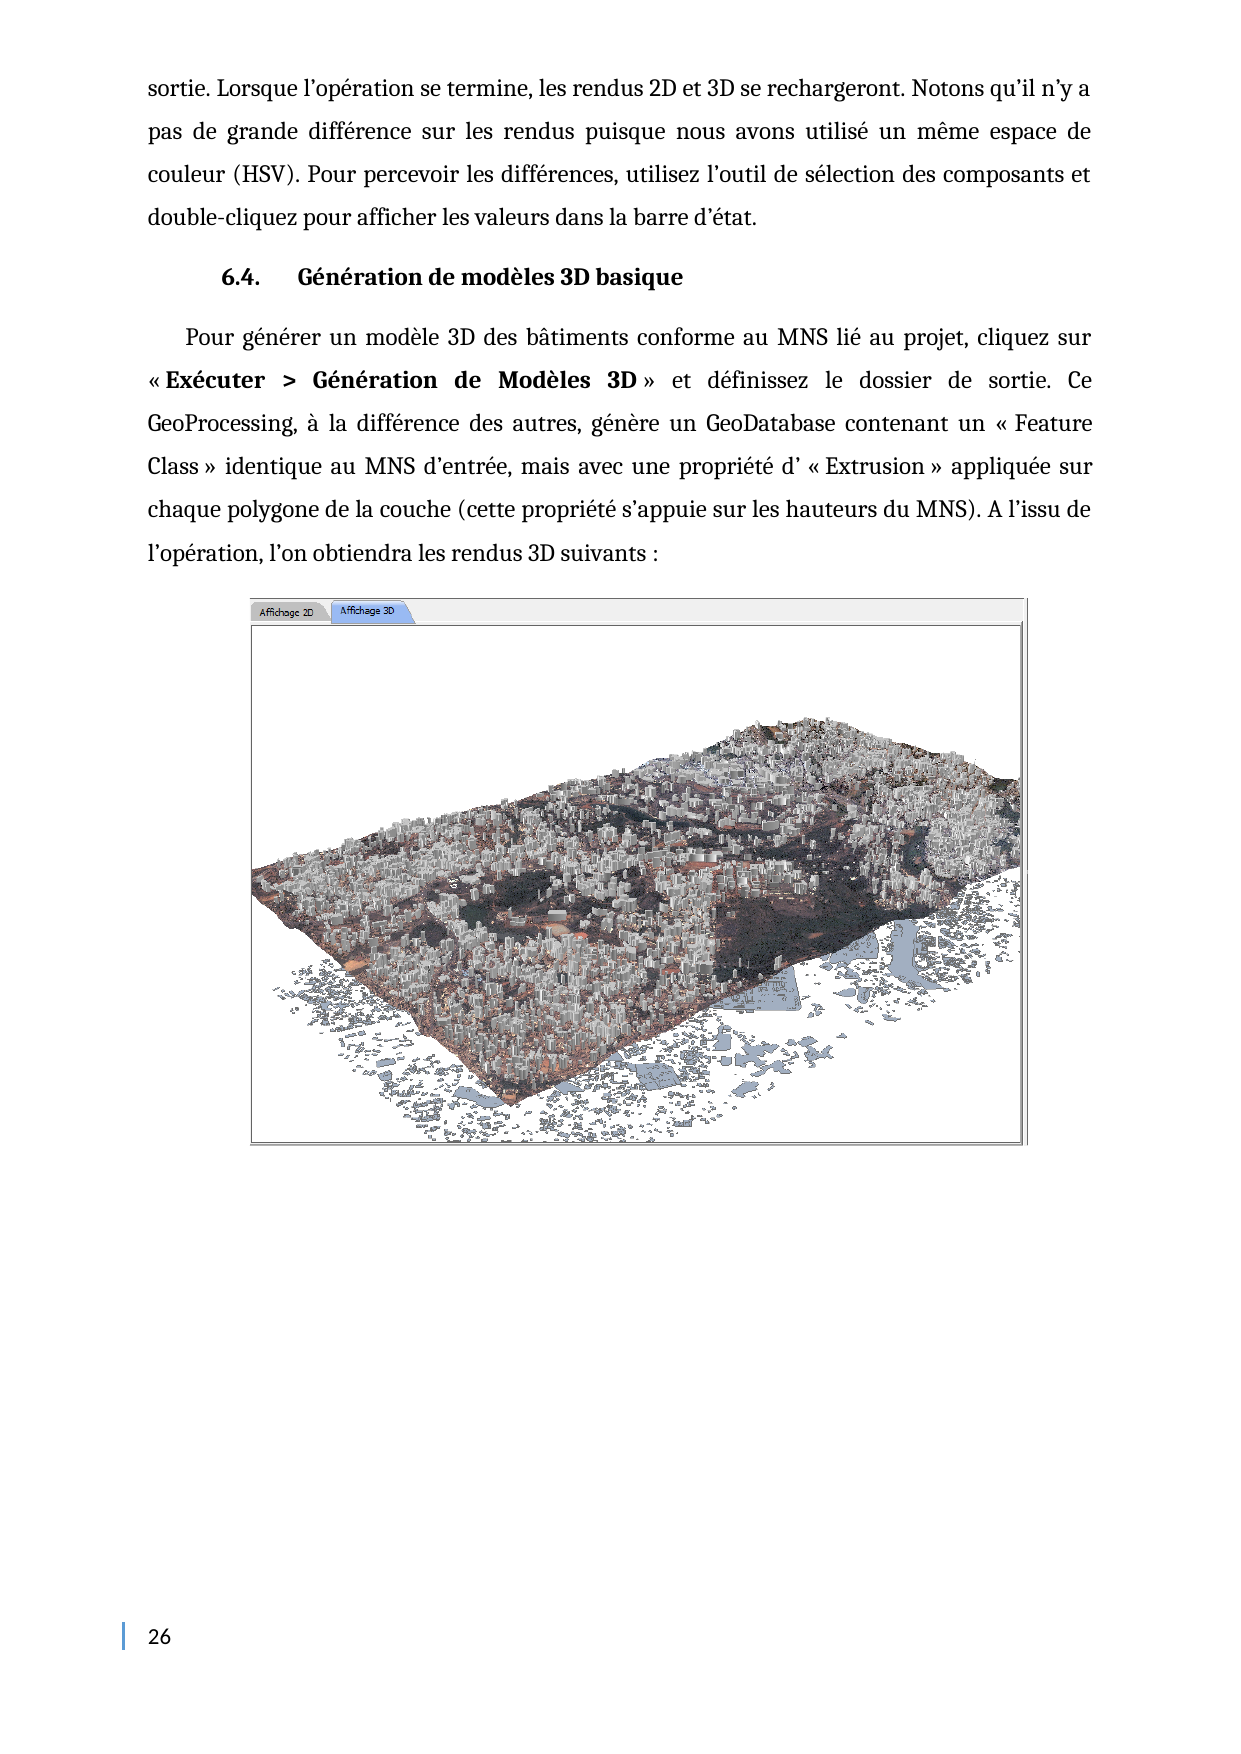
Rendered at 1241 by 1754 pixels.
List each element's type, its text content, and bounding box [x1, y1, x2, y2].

picture [249, 598, 1028, 1146]
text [148, 74, 1093, 232]
text Pour générer un modèle 3D des bâtiments conforme au MNS lié au projet, cliquez sur « Exécuter > Génération de Modèles 3D » et définissez le dossier de sortie. Ce GeoProcessing, à la différence des autres, génère un GeoDatabase contenant un « Feature Class » identique au MNS d’entrée, mais avec une propriété d’ « Extrusion » appliquée sur chaque polygone de la couche (cette propriété s’appuie sur les hauteurs du MNS). A l’issu de l’opération, l’on obtiendra les rendus 3D suivants : [148, 323, 1093, 567]
list Génération de modèles 3D basique [260, 263, 1093, 292]
